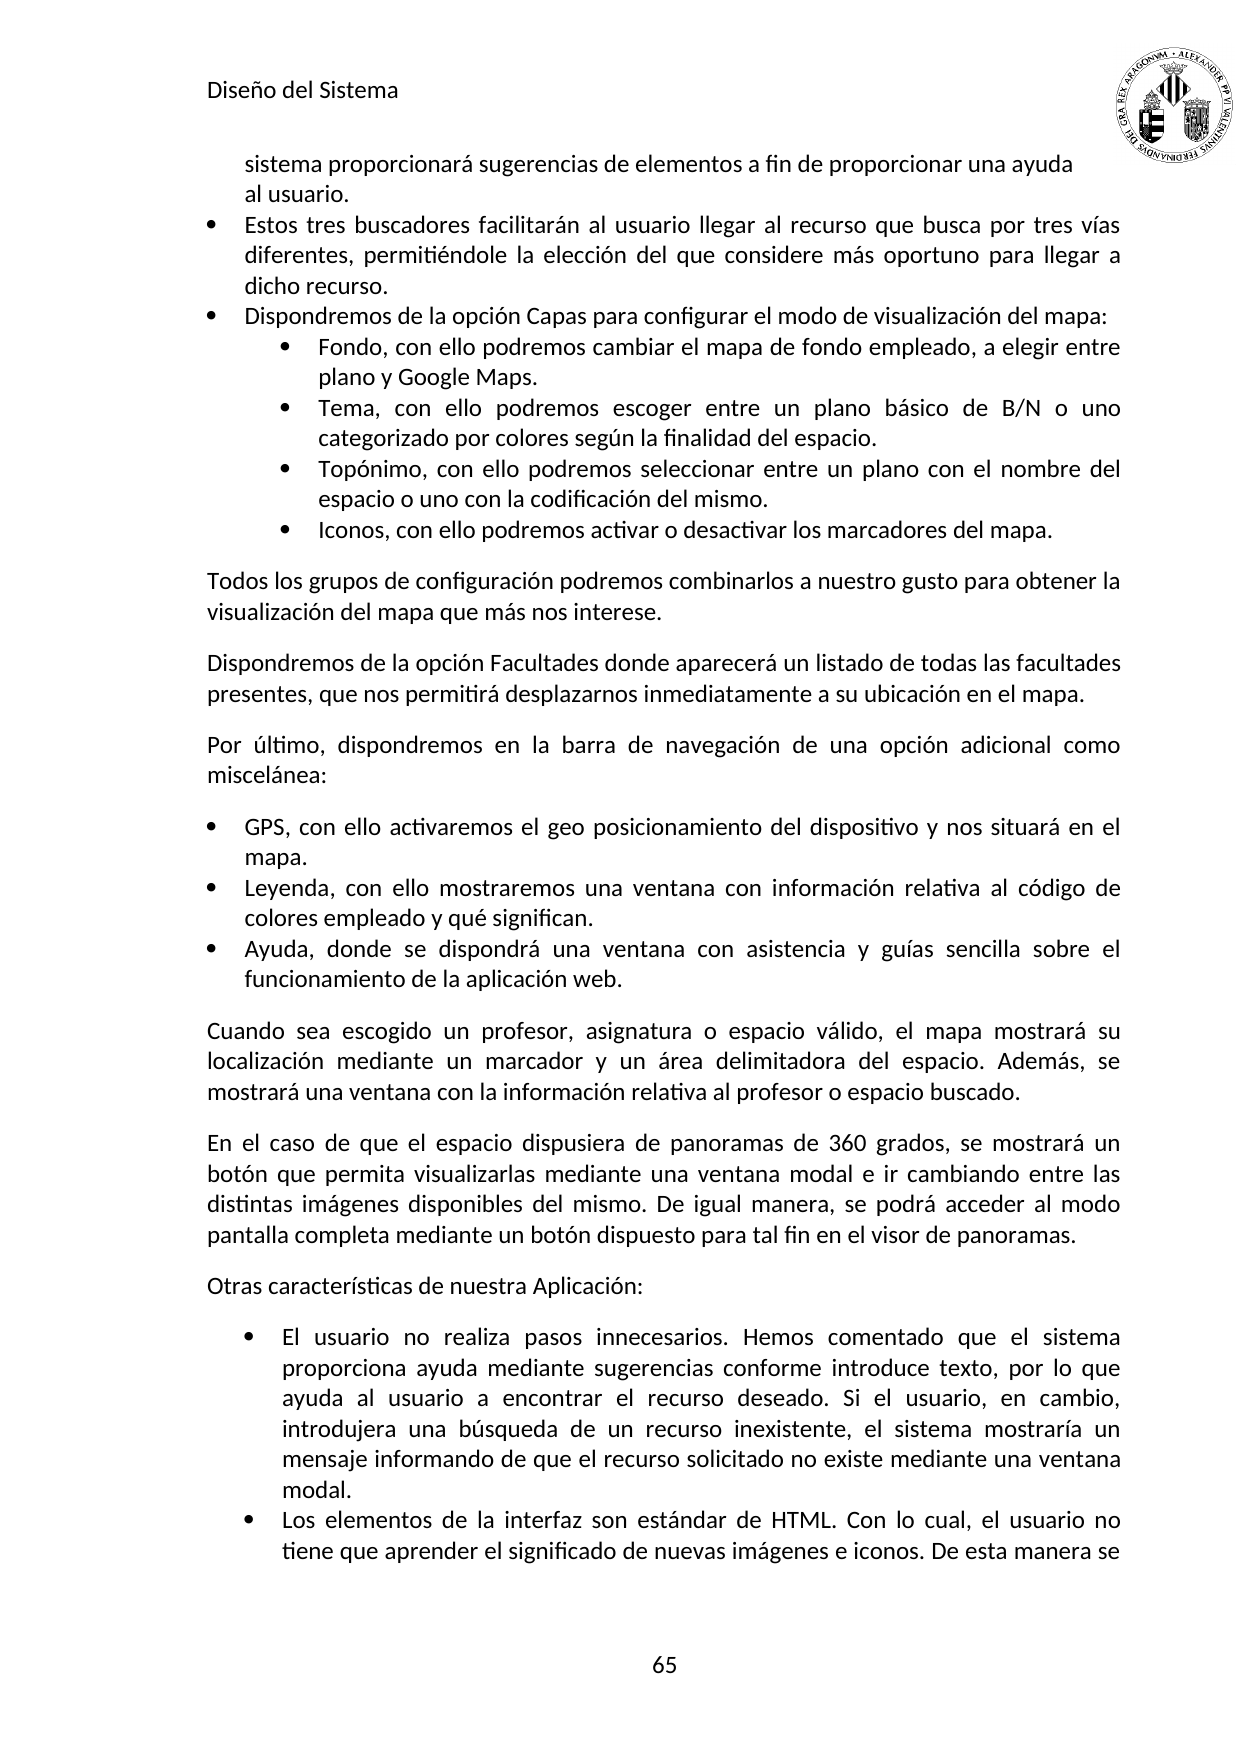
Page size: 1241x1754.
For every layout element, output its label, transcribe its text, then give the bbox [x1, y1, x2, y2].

list El usuario no realiza pasos innecesarios. Hemos comentado que el sistema proporciona ayuda mediante sugerencias conforme introduce texto, por lo que ayuda al usuario a encontrar el recurso deseado. Si el usuario, en cambio, introdujera una búsqueda de un recurso inexistente, el sistema mostraría un mensaje informando de que el recurso solicitado no existe mediante una ventana modal. [244, 1322, 1122, 1505]
list Fondo, con ello podremos cambiar el mapa de fondo empleado, a elegir entre plano y Google Maps. [281, 331, 1122, 392]
list Estos tres buscadores facilitarán al usuario llegar al recurso que busca por tres vías diferentes, permitiéndole la elección del que considere más oportuno para llegar a dicho recurso. [207, 209, 1122, 300]
text Cuando sea escogido un profesor, asignatura o espacio válido, el mapa mostrará su localización mediante un marcador y un área delimitadora del espacio. Además, se mostrará una ventana con la información relativa al profesor o espacio buscado. [207, 1015, 1122, 1106]
list GPS, con ello activaremos el geo posicionamiento del dispositivo y nos situará en el mapa. [207, 811, 1122, 872]
list Tema, con ello podremos escoger entre un plano básico de B/N o uno categorizado por colores según la finalidad del espacio. [281, 392, 1122, 453]
list Iconos, con ello podremos activar o desactivar los marcadores del mapa. [281, 514, 1122, 544]
list Ayuda, donde se dispondrá una ventana con asistencia y guías sencilla sobre el funcionamiento de la aplicación web. [207, 933, 1122, 994]
picture [1112, 43, 1236, 165]
text Todos los grupos de configuración podremos combinarlos a nuestro gusto para obtener la visualización del mapa que más nos interese. [207, 565, 1122, 626]
list Dispondremos de la opción Capas para configurar el modo de visualización del mapa: [207, 300, 1122, 331]
list Leyenda, con ello mostraremos una ventana con información relativa al código de colores empleado y qué significan. [207, 872, 1122, 933]
text Otras características de nuestra Aplicación: [207, 1270, 1122, 1301]
text Por último, dispondremos en la barra de navegación de una opción adicional como miscelánea: [207, 729, 1122, 790]
text En el caso de que el espacio dispusiera de panoramas de 360 grados, se mostrará un botón que permita visualizarlas mediante una ventana modal e ir cambiando entre las distintas imágenes disponibles del mismo. De igual manera, se podrá acceder al modo pantalla completa mediante un botón dispuesto para tal fin en el visor de panoramas. [207, 1127, 1122, 1249]
list Topónimo, con ello podremos seleccionar entre un plano con el nombre del espacio o uno con la codificación del mismo. [281, 453, 1122, 514]
text Dispondremos de la opción Facultades donde aparecerá un listado de todas las facultades presentes, que nos permitirá desplazarnos inmediatamente a su ubicación en el mapa. [207, 647, 1122, 708]
